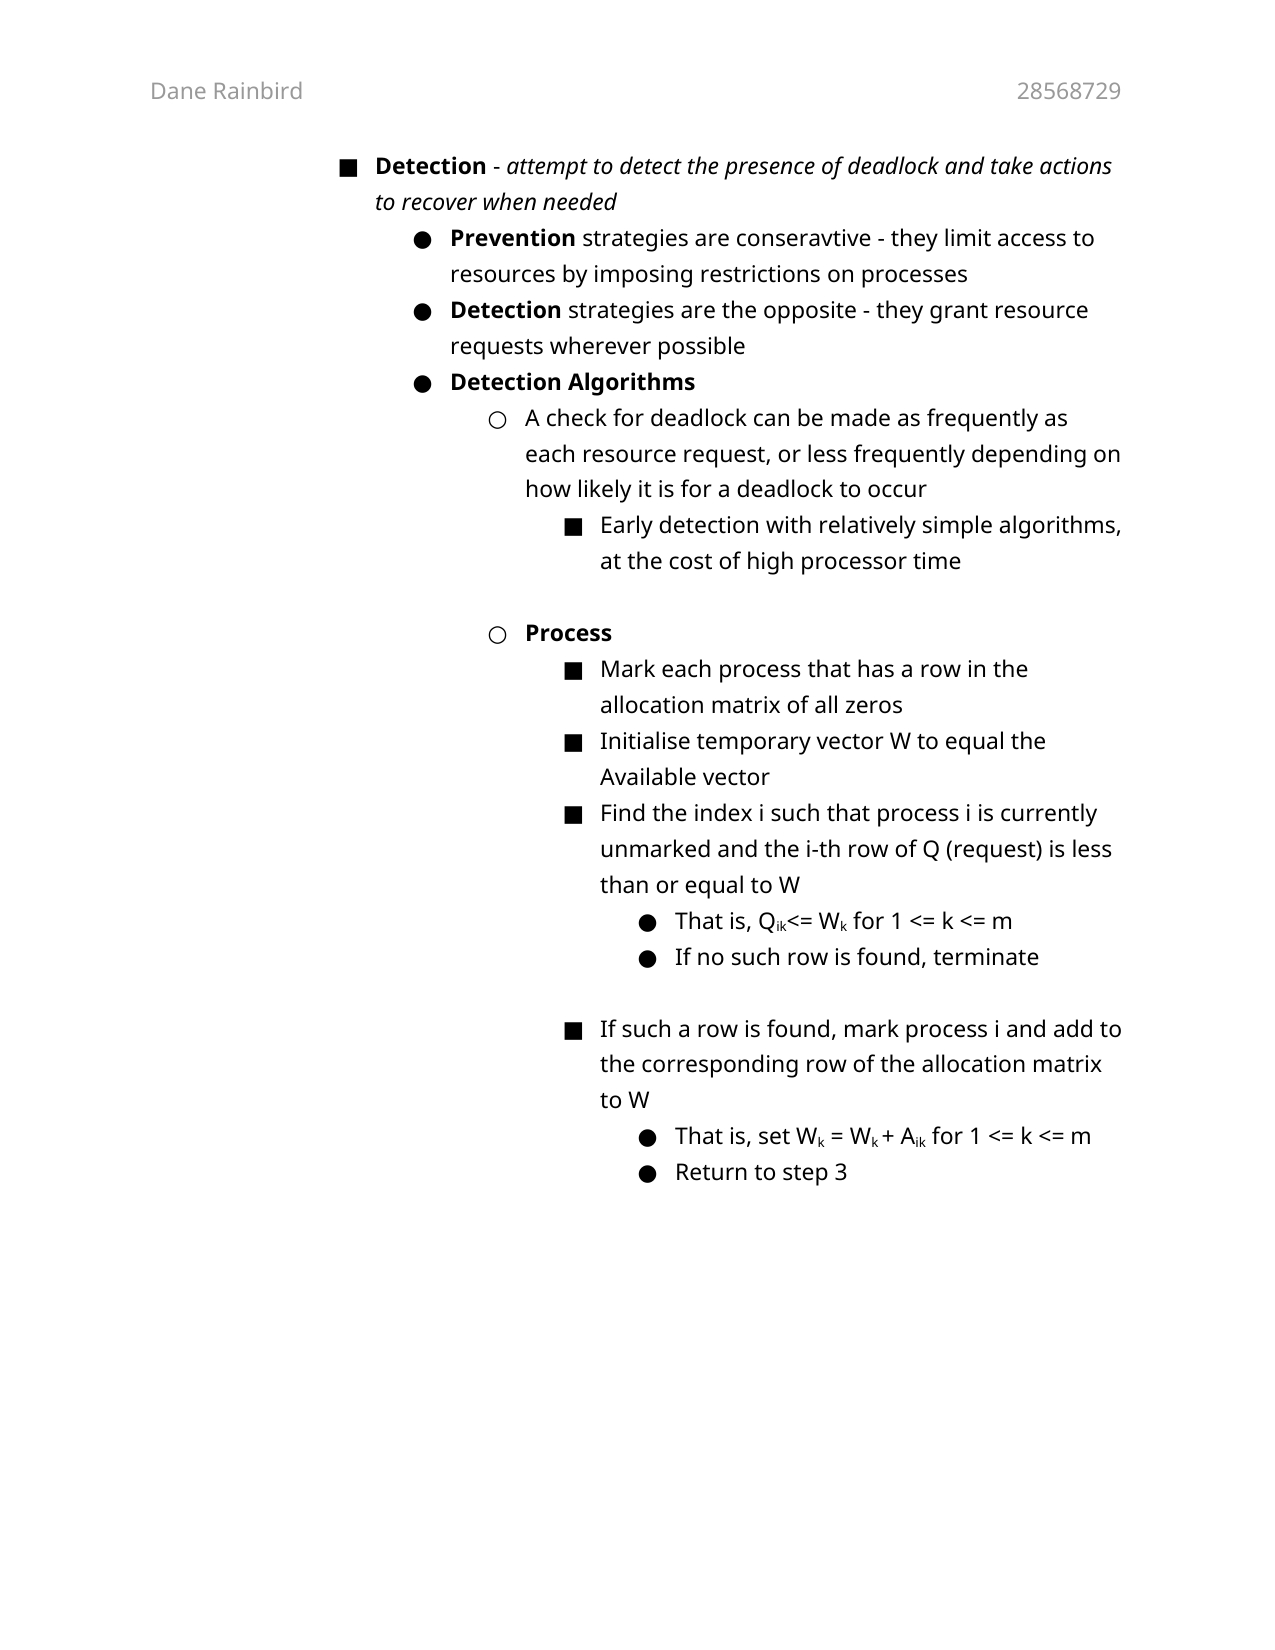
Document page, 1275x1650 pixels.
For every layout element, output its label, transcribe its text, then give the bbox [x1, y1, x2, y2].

list A check for deadlock can be made as frequently as each resource request, or less frequently depending on how likely it is for a deadlock to occur [487, 402, 1125, 505]
list Early detection with relatively simple algorithms, at the cost of high processor time [562, 509, 1125, 577]
list Detection Algorithms [412, 366, 1125, 397]
list If such a row is found, mark process i and add to the corresponding row of the allocation matrix to W [562, 1012, 1125, 1116]
list Find the index i such that process i is currently unmarked and the i-th row of Q (request) is less than or equal to W [562, 797, 1125, 900]
list Process [487, 617, 1125, 648]
list Detection - attempt to detect the presence of deadlock and take actions to recover when needed [337, 150, 1125, 217]
list That is, set Wk = Wk + Aik for 1 <= k <= m [637, 1120, 1125, 1152]
list That is, Qik<= Wk for 1 <= k <= m [637, 905, 1125, 936]
list Initialise temporary vector W to equal the Available vector [562, 725, 1125, 792]
list Mark each process that has a row in the allocation matrix of all zeros [562, 653, 1125, 720]
list If no such row is found, terminate [637, 941, 1125, 972]
list Detection strategies are the opposite - they grant resource requests wherever possible [412, 294, 1125, 361]
list Prevention strategies are conseravtive - they limit access to resources by imposing restrictions on processes [412, 222, 1125, 289]
list Return to step 3 [637, 1156, 1125, 1187]
